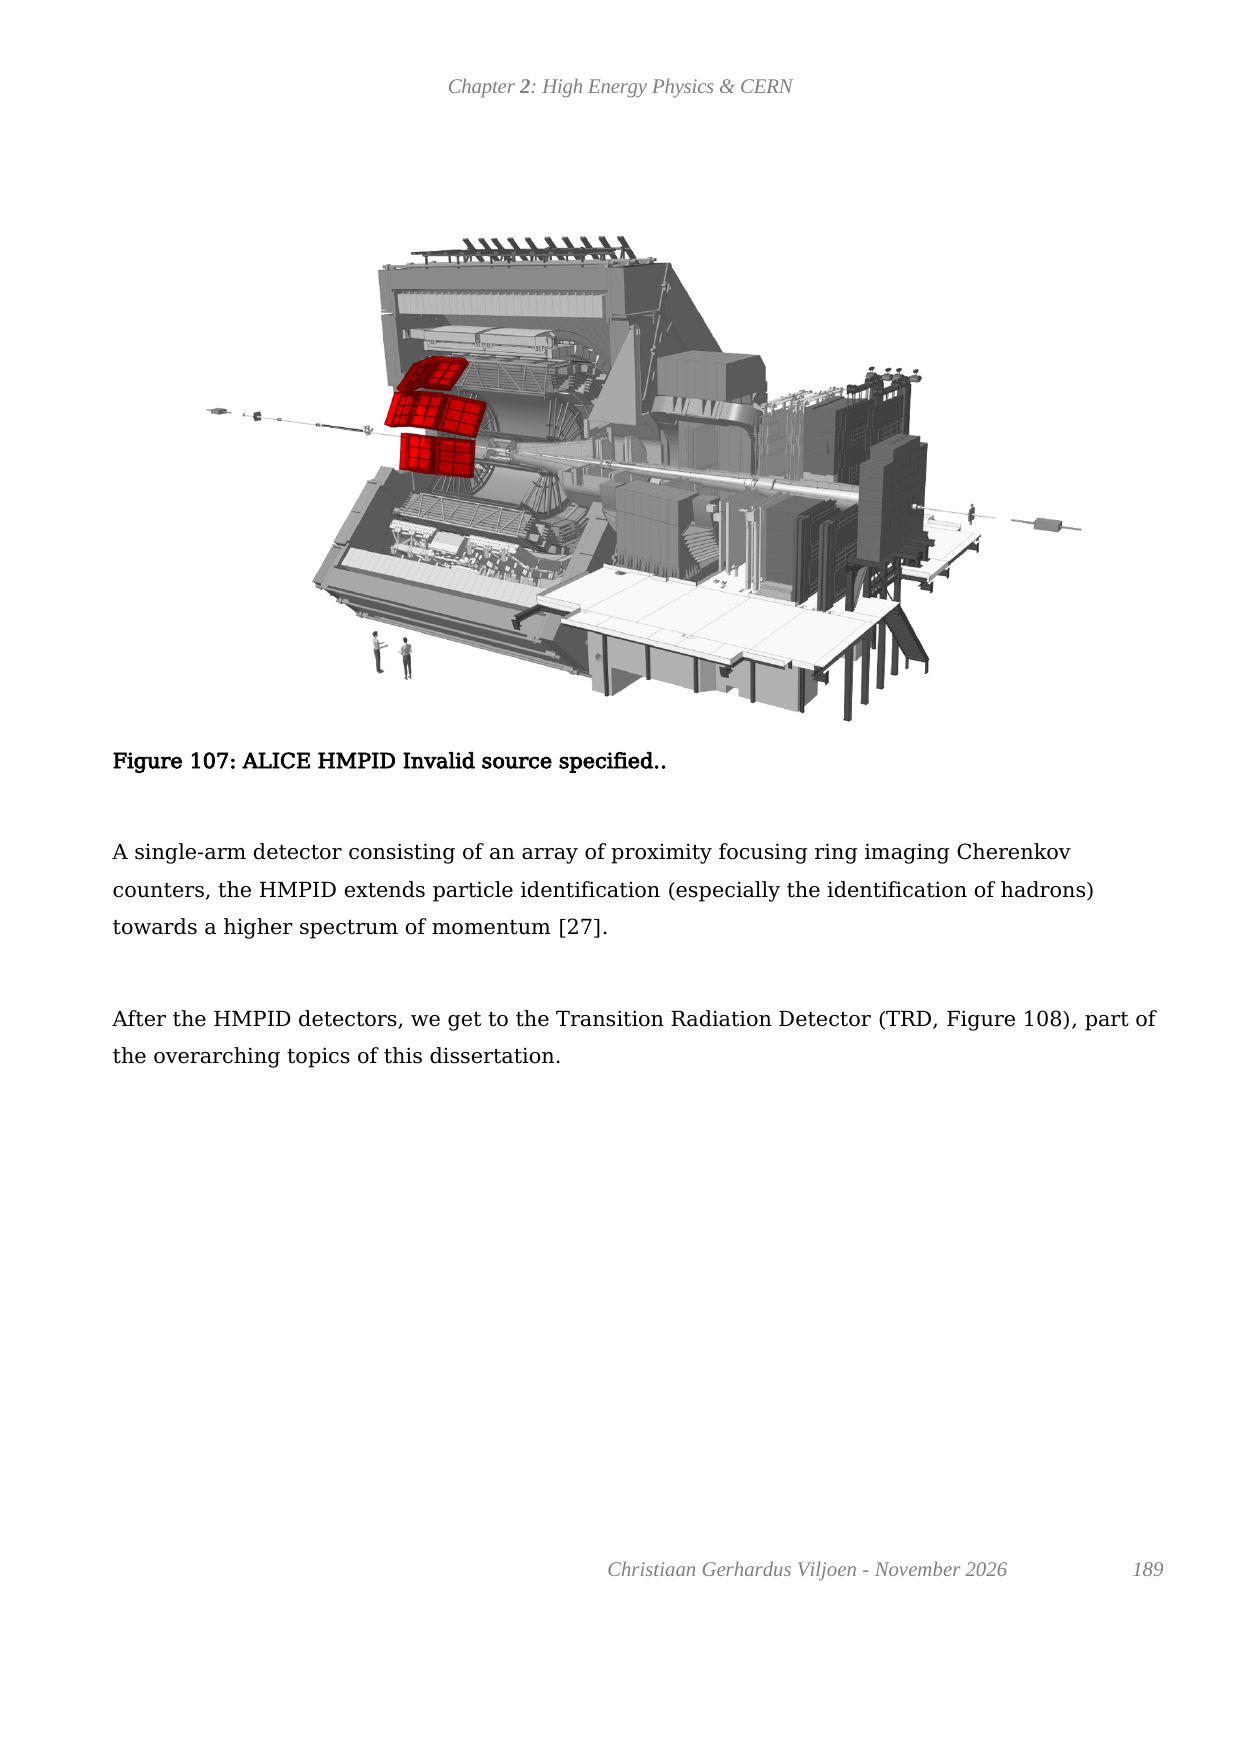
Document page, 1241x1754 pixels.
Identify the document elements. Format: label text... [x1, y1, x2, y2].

text Figure 107: ALICE HMPID . [112, 747, 1165, 772]
text After the HMPID detectors, we get to the Transition Radiation Detector (TRD, Figure 108), part of the overarching topics of this dissertation. [112, 1006, 1165, 1068]
text A single-arm detector consisting of an array of proximity focusing ring imaging Cherenkov counters, the HMPID extends particle identification (especially the identification of hadrons) towards a higher spectrum of momentum . [112, 839, 1165, 939]
picture [196, 226, 1082, 727]
